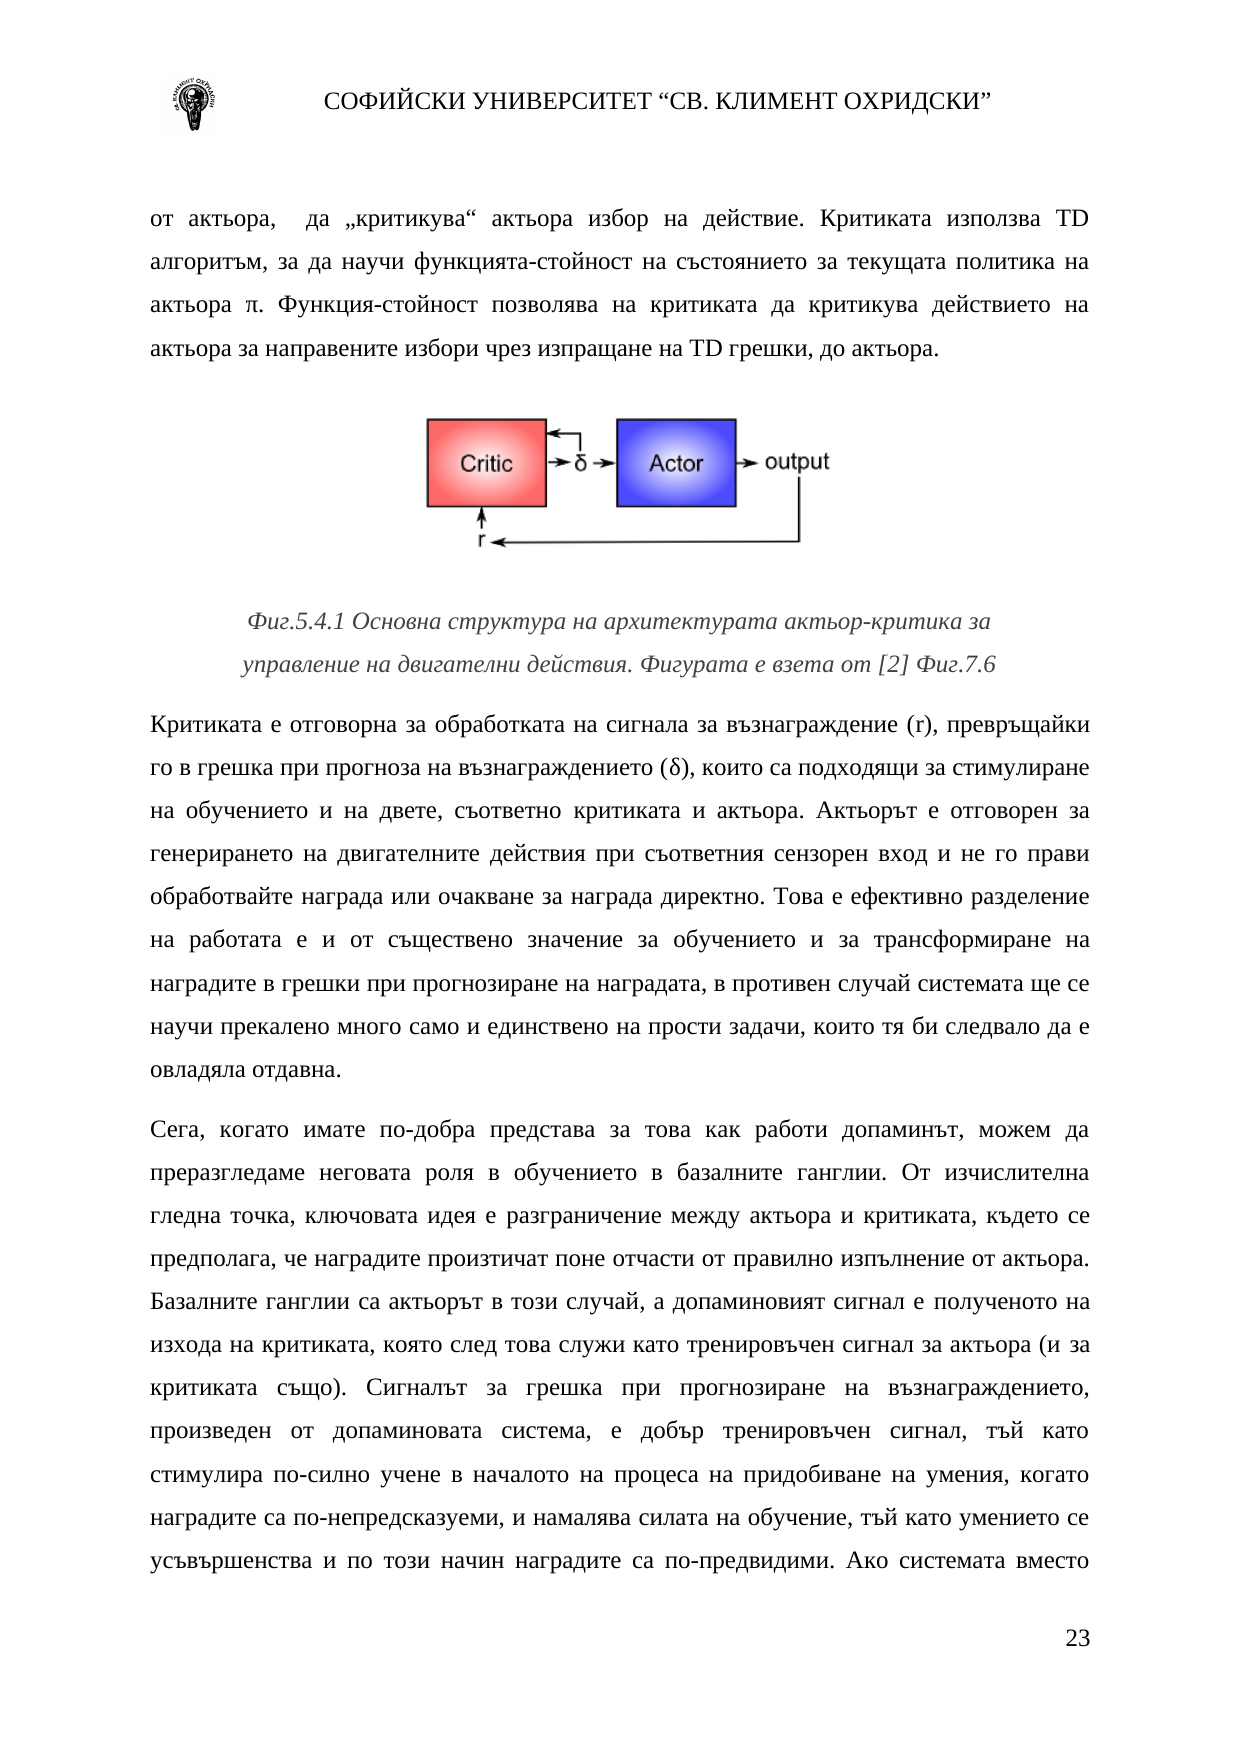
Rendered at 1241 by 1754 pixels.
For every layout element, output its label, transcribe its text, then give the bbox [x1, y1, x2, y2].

text Фиг.5.4.1 Основна структура на архитектурата актьор-критика за управление на двигателни действия. Фигурата е взета от [2] Фиг.7.6 [233, 606, 1007, 678]
picture [381, 392, 859, 571]
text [150, 203, 1090, 361]
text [150, 1114, 1090, 1574]
text Критиката е отговорна за обработката на сигнала за възнаграждение (r), превръщайки го в грешка при прогноза на възнаграждението (δ), които са подходящи за стимулиране на обучението и на двете, съответно критиката и актьора. Актьорът е отговорен за генерирането на двигателните действия при съответния сензорен вход и не го прави обработвайте награда или очакване за награда директно. Това е ефективно разделение на работата е и от съществено значение за обучението и за трансформиране на наградите в грешки при прогнозиране на наградата, в противен случай системата ще се научи прекалено много само и единствено на прости задачи, които тя би следвало да е овладяла отдавна. [150, 709, 1090, 1083]
picture [161, 73, 222, 137]
